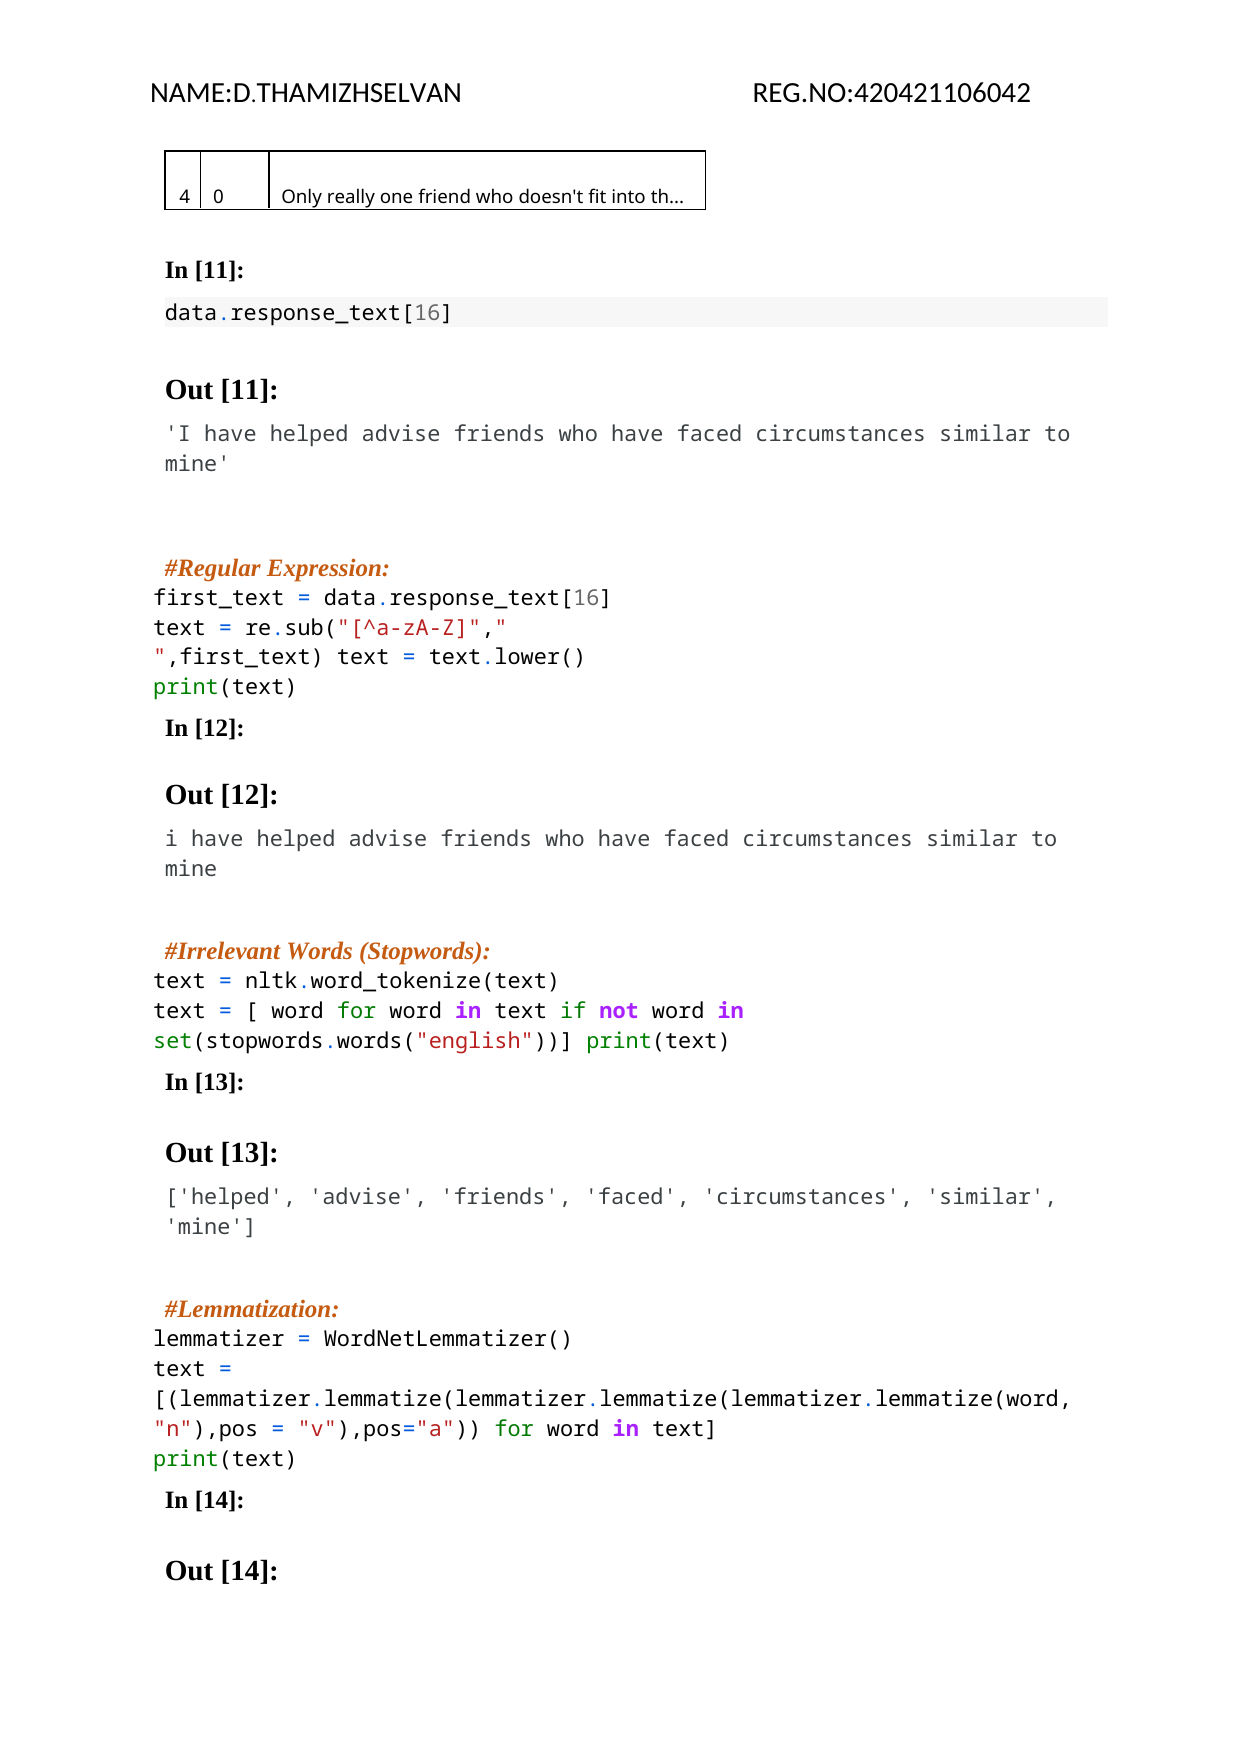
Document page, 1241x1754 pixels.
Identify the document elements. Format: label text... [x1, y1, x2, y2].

text In [12]: [164, 713, 1090, 742]
text print(text) [153, 1442, 1090, 1472]
text text = [ word for word in text if not word in set(stopwords.words("english"))] print(text) [153, 995, 1087, 1054]
text i have helped advise friends who have faced circumstances similar to mine [164, 823, 1090, 883]
text In [13]: [164, 1067, 1090, 1096]
text text = [(lemmatizer.lemmatize(lemmatizer.lemmatize(lemmatizer.lemmatize(word, "n"),pos = "v"),pos="a")) for word in text] [153, 1353, 1075, 1442]
text #Regular Expression: [164, 553, 1090, 581]
table_cell 4 [166, 152, 200, 208]
text text = nltk.word_tokenize(text) [153, 965, 1090, 995]
text Out [13]: [164, 1135, 1090, 1169]
table_cell 0 [201, 152, 268, 208]
text Out [11]: [164, 372, 1090, 406]
text Out [12]: [164, 777, 1090, 811]
table_cell Only really one friend who doesn't fit into th... [270, 152, 705, 208]
text #Lemmatization: [164, 1294, 1090, 1323]
text In [11]: [164, 256, 1090, 284]
text lemmatizer = WordNetLemmatizer() [153, 1323, 1090, 1353]
text ['helped', 'advise', 'friends', 'faced', 'circumstances', 'similar', 'mine'] [164, 1181, 1090, 1241]
text first_text = data.response_text[16] [153, 581, 1090, 611]
text 'I have helped advise friends who have faced circumstances similar to mine' [164, 418, 1090, 478]
text text = re.sub("[^a-zA-Z]"," ",first_text) text = text.lower() [153, 611, 642, 671]
text print(text) [153, 671, 1090, 701]
text #Irrelevant Words (Stopwords): [164, 936, 1090, 965]
text Out [14]: [164, 1553, 1090, 1587]
text In [14]: [164, 1485, 1090, 1513]
